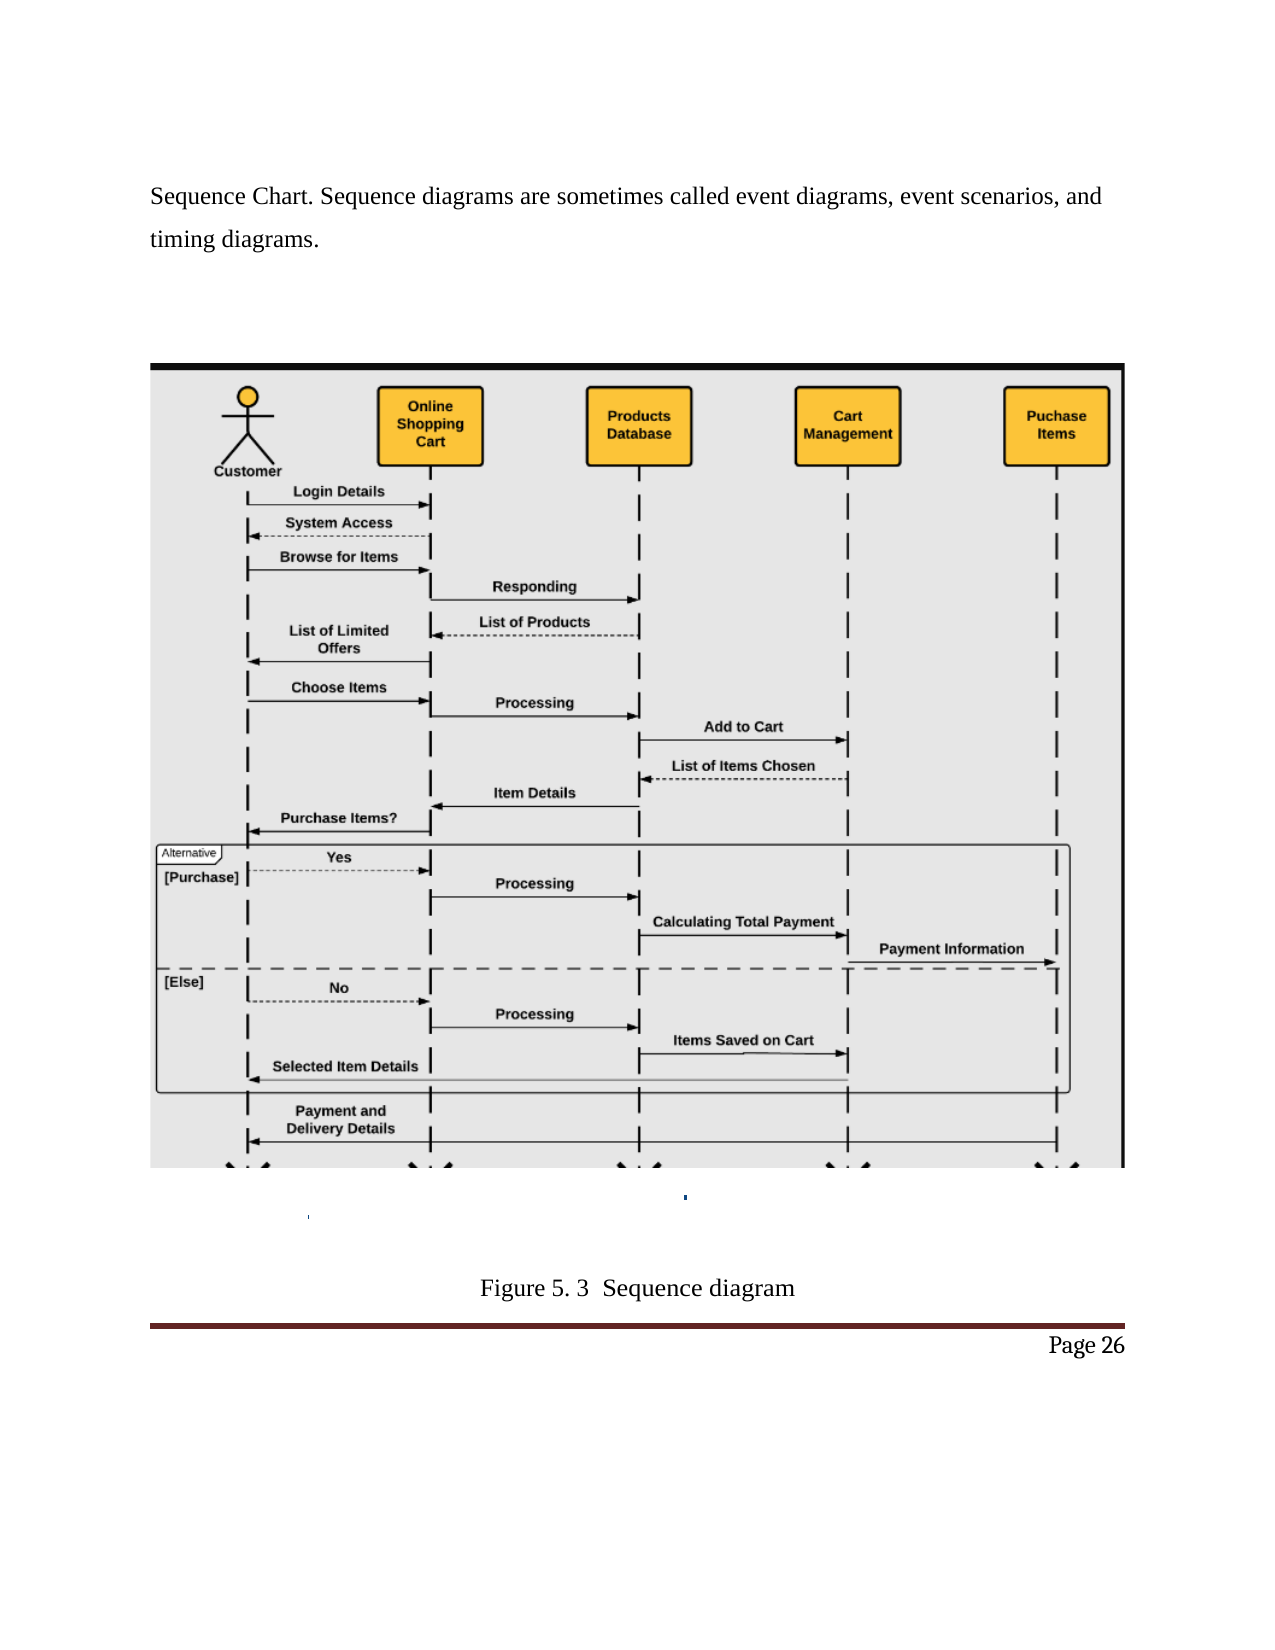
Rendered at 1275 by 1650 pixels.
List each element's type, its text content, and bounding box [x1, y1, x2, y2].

text Figure 5. 3 Sequence diagram [150, 1273, 1125, 1302]
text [150, 181, 1125, 253]
picture [150, 363, 1125, 1168]
